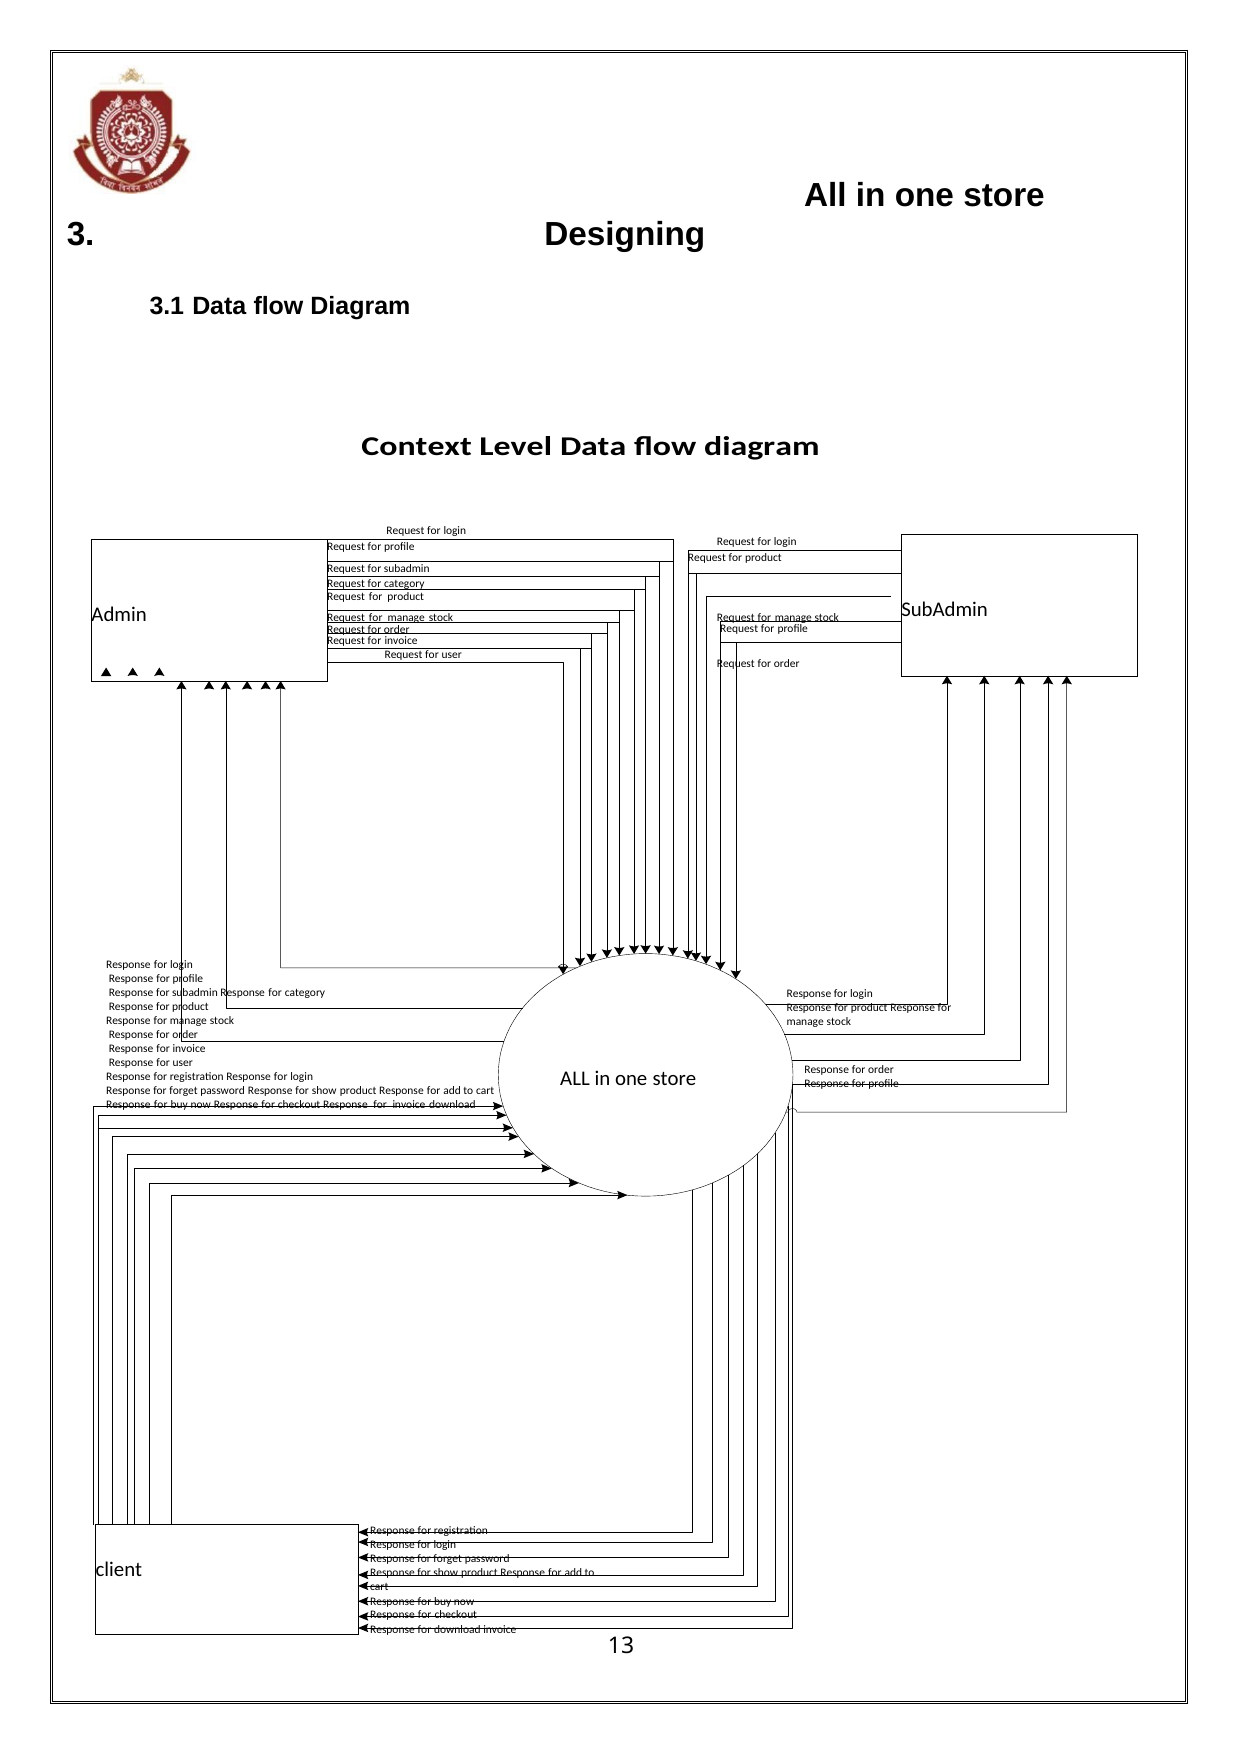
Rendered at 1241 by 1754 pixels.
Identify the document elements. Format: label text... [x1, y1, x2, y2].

text Context Level Data flow diagram [361, 429, 1185, 462]
picture [68, 65, 197, 194]
subtitle Data flow Diagram [149, 291, 1185, 319]
subtitle Designing [67, 214, 1153, 252]
